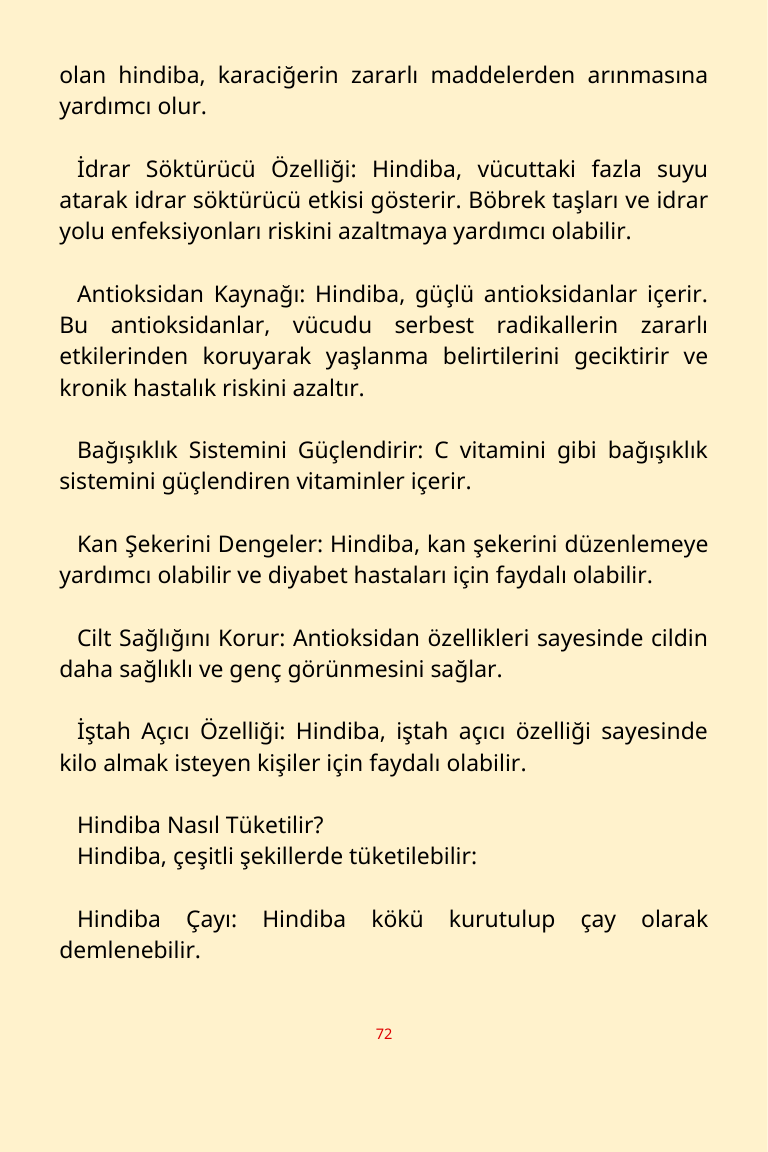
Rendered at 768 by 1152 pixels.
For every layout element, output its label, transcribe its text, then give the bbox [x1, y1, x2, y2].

text Hindiba Nasıl Tüketilir? [59, 809, 709, 840]
text Antioksidan Kaynağı: Hindiba, güçlü antioksidanlar içerir. Bu antioksidanlar, vücudu serbest radikallerin zararlı etkilerinden koruyarak yaşlanma belirtilerini geciktirir ve kronik hastalık riskini azaltır. [59, 278, 709, 403]
text İdrar Söktürücü Özelliği: Hindiba, vücuttaki fazla suyu atarak idrar söktürücü etkisi gösterir. Böbrek taşları ve idrar yolu enfeksiyonları riskini azaltmaya yardımcı olabilir. [59, 153, 709, 247]
text Hindiba, çeşitli şekillerde tüketilebilir: [59, 840, 709, 872]
text İştah Açıcı Özelliği: Hindiba, iştah açıcı özelliği sayesinde kilo almak isteyen kişiler için faydalı olabilir. [59, 715, 709, 778]
text Kan Şekerini Dengeler: Hindiba, kan şekerini düzenlemeye yardımcı olabilir ve diyabet hastaları için faydalı olabilir. [59, 528, 709, 590]
text Hindiba Çayı: Hindiba kökü kurutulup çay olarak demlenebilir. [59, 903, 709, 965]
text Bağışıklık Sistemini Güçlendirir: C vitamini gibi bağışıklık sistemini güçlendiren vitaminler içerir. [59, 434, 709, 497]
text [59, 59, 709, 122]
text Cilt Sağlığını Korur: Antioksidan özellikleri sayesinde cildin daha sağlıklı ve genç görünmesini sağlar. [59, 622, 709, 684]
